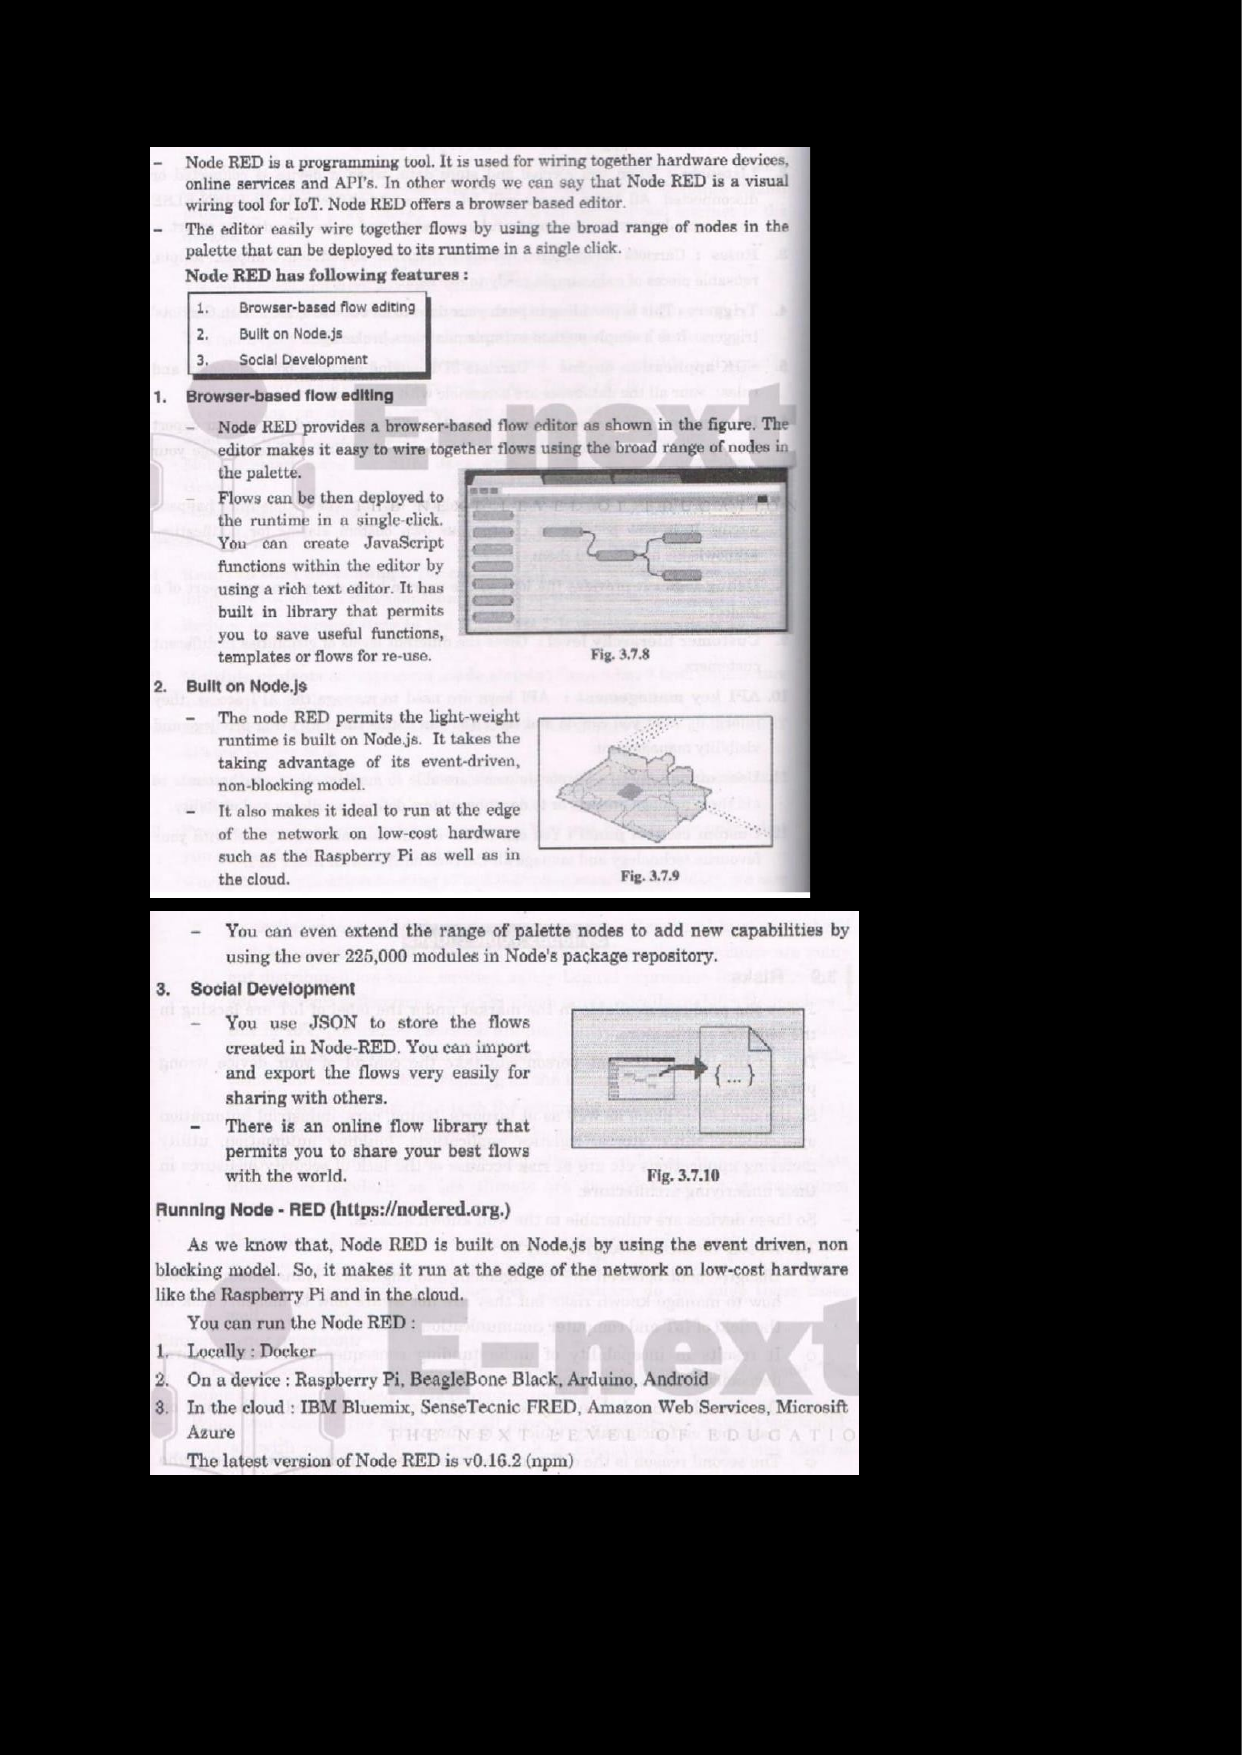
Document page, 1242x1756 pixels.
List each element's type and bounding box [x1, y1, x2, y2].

picture [150, 147, 811, 898]
picture [150, 911, 859, 1475]
